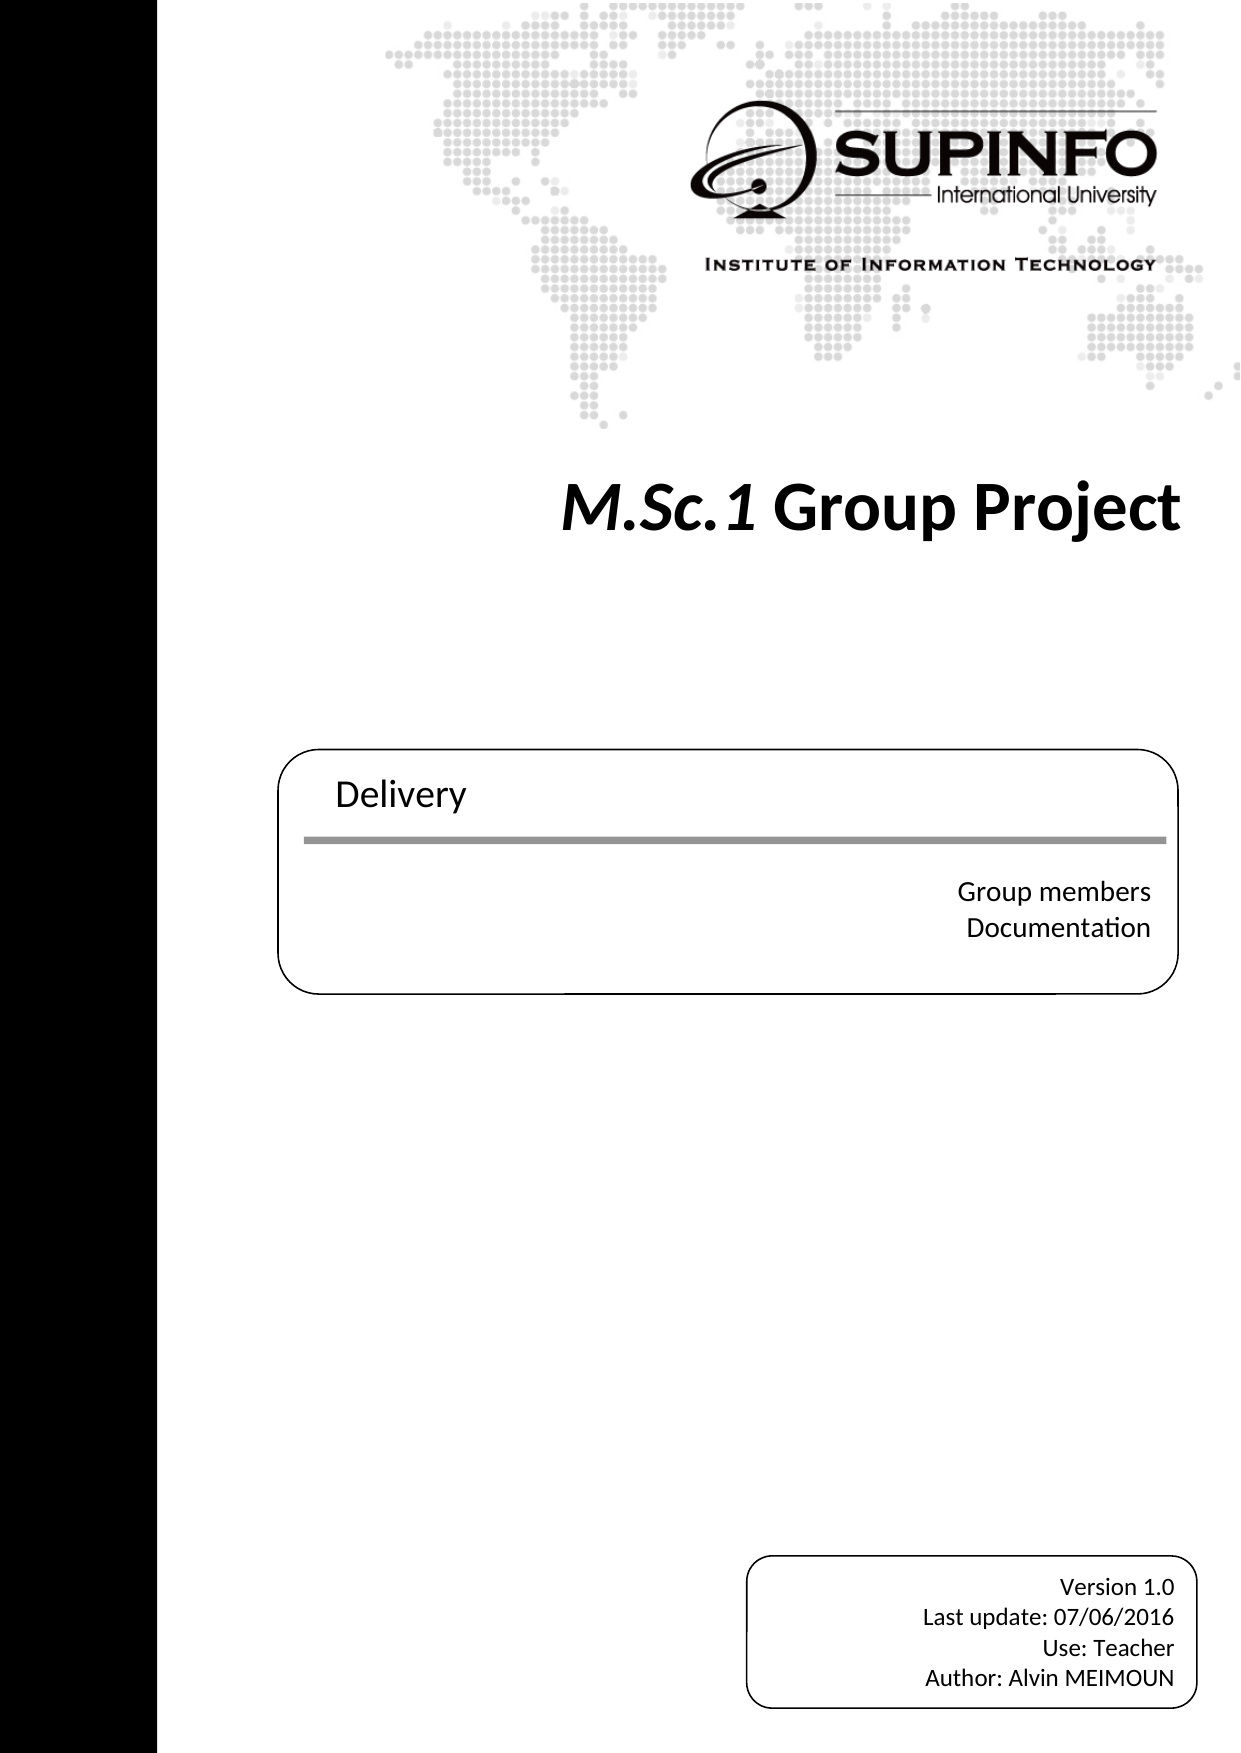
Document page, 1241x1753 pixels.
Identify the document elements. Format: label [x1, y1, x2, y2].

picture [385, 3, 1241, 429]
